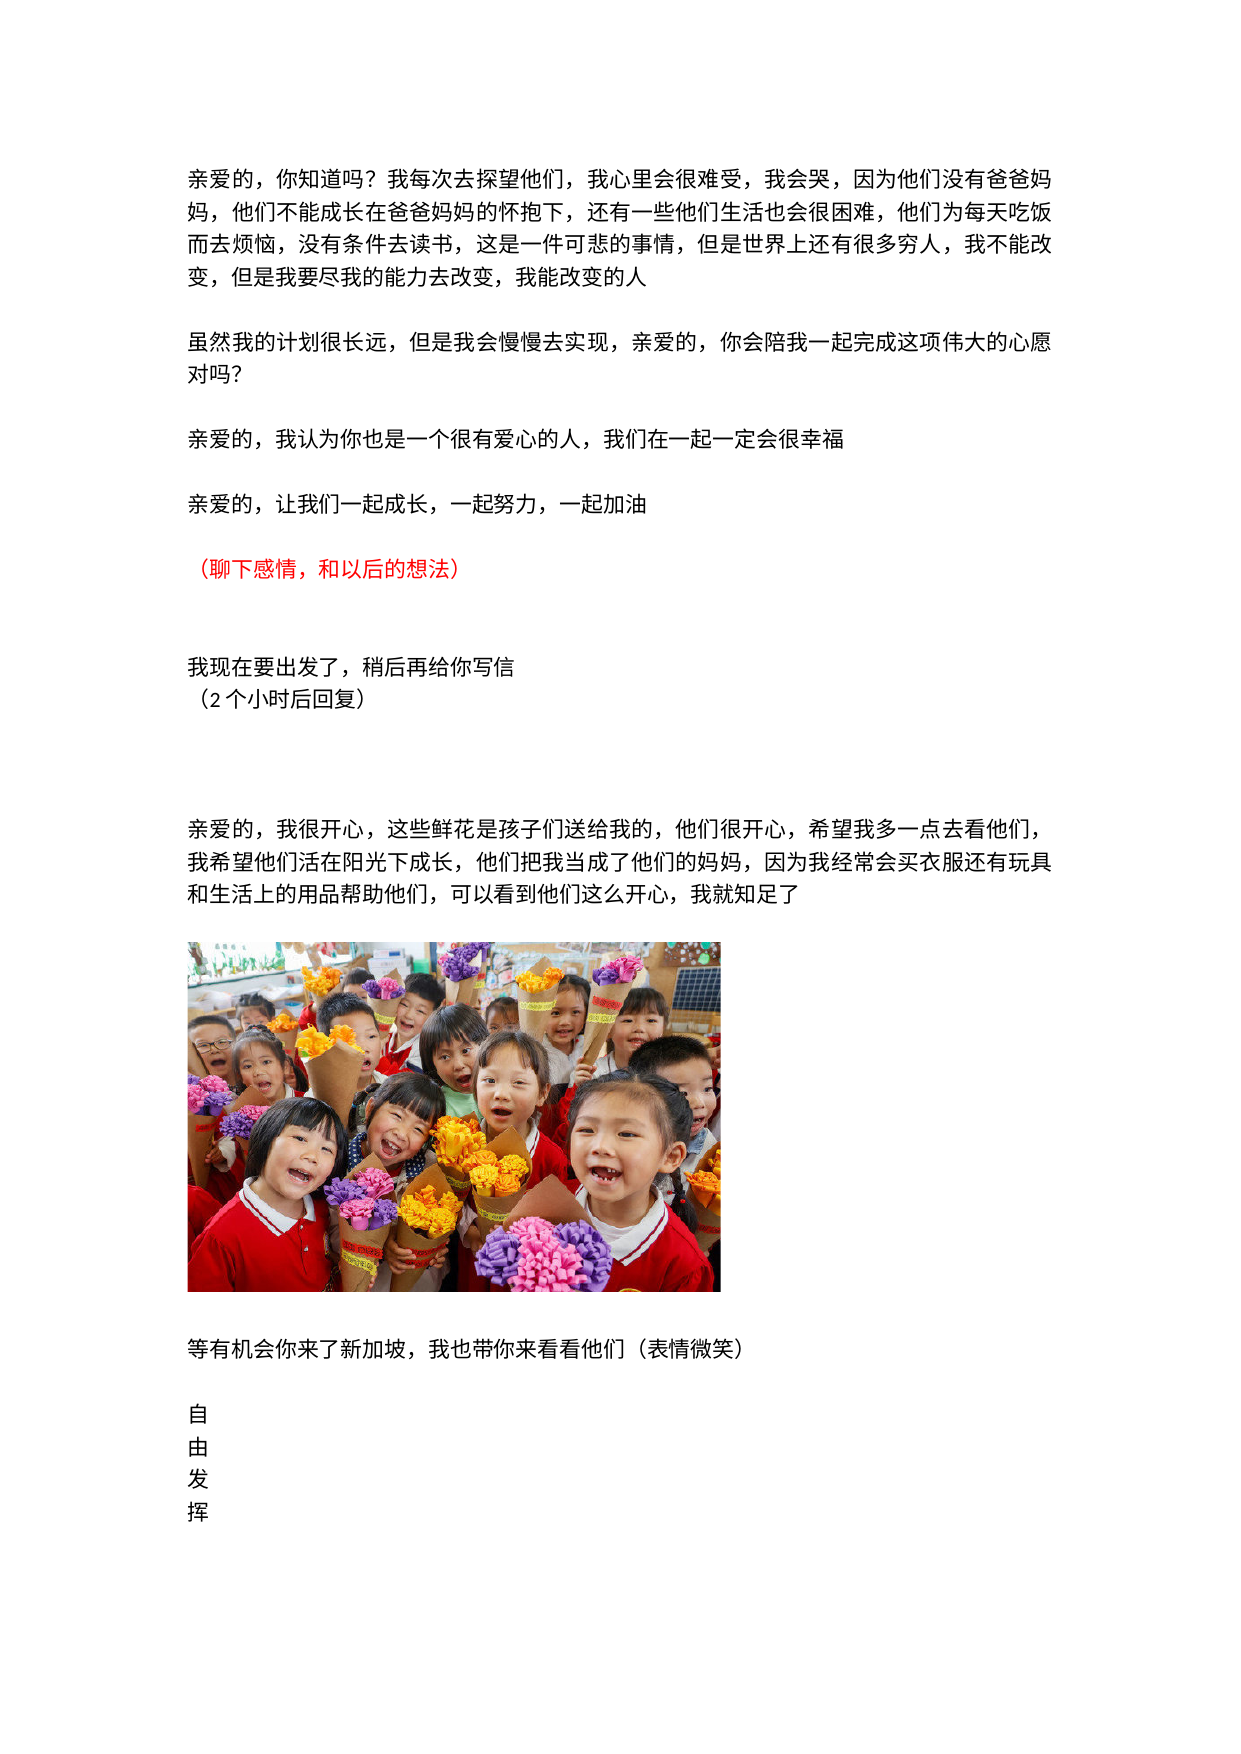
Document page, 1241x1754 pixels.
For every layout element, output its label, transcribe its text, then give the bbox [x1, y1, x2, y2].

text 亲爱的，我认为你也是一个很有爱心的人，我们在一起一定会很幸福 [187, 422, 1053, 454]
text 虽然我的计划很长远，但是我会慢慢去实现，亲爱的，你会陪我一起完成这项伟大的心愿对吗？ [187, 324, 1053, 389]
text 亲爱的，让我们一起成长，一起努力，一起加油 [187, 487, 1053, 519]
text 自 由 发 [187, 1397, 1053, 1494]
text 挥 [187, 1494, 1053, 1527]
text （2个小时后回复） [187, 682, 1053, 714]
text 亲爱的，我很开心，这些鲜花是孩子们送给我的，他们很开心，希望我多一点去看他们，我希望他们活在阳光下成长，他们把我当成了他们的妈妈，因为我经常会买衣服还有玩具和生活上的用品帮助他们，可以看到他们这么开心，我就知足了 [187, 812, 1053, 909]
text 等有机会你来了新加坡，我也带你来看看他们（表情微笑） [187, 1332, 1053, 1364]
text 亲爱的，你知道吗？我每次去探望他们，我心里会很难受，我会哭，因为他们没有爸爸妈妈，他们不能成长在爸爸妈妈的怀抱下，还有一些他们生活也会很困难，他们为每天吃饭而去烦恼，没有条件去读书，这是一件可悲的事情，但是世界上还有很多穷人，我不能改变，但是我要尽我的能力去改变，我能改变的人 [187, 162, 1053, 292]
text 我现在要出发了，稍后再给你写信 [187, 649, 1053, 682]
picture [187, 942, 721, 1292]
text （聊下感情，和以后的想法） [187, 552, 1053, 584]
